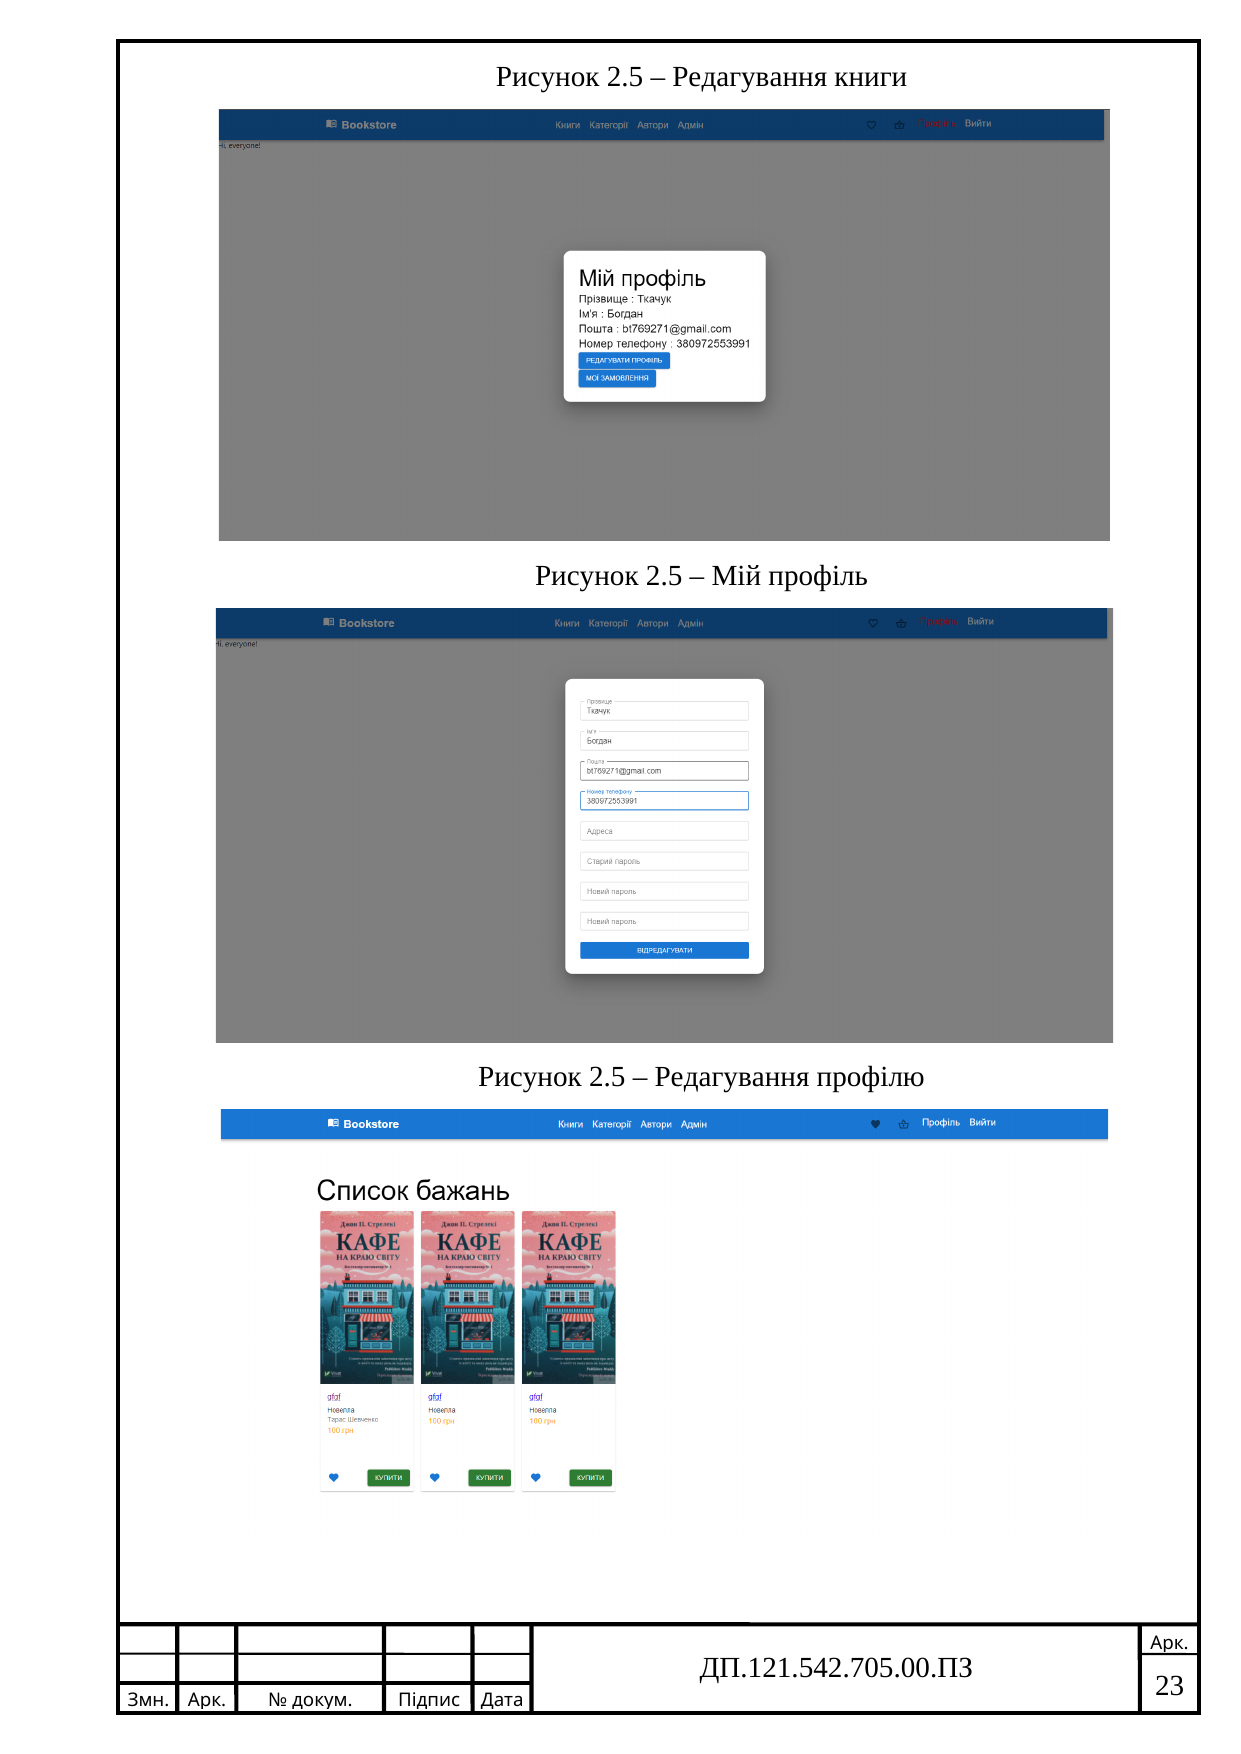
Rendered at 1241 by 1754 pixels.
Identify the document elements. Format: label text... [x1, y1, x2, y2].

picture [215, 608, 1114, 1043]
text Рисунок 2.5 – Редагування профілю [148, 1059, 1181, 1093]
text Рисунок 2.5 – Редагування книги [148, 59, 1181, 93]
picture [218, 109, 1110, 541]
picture [220, 1109, 1109, 1542]
text Рисунок 2.5 – Мій профіль [148, 558, 1181, 591]
